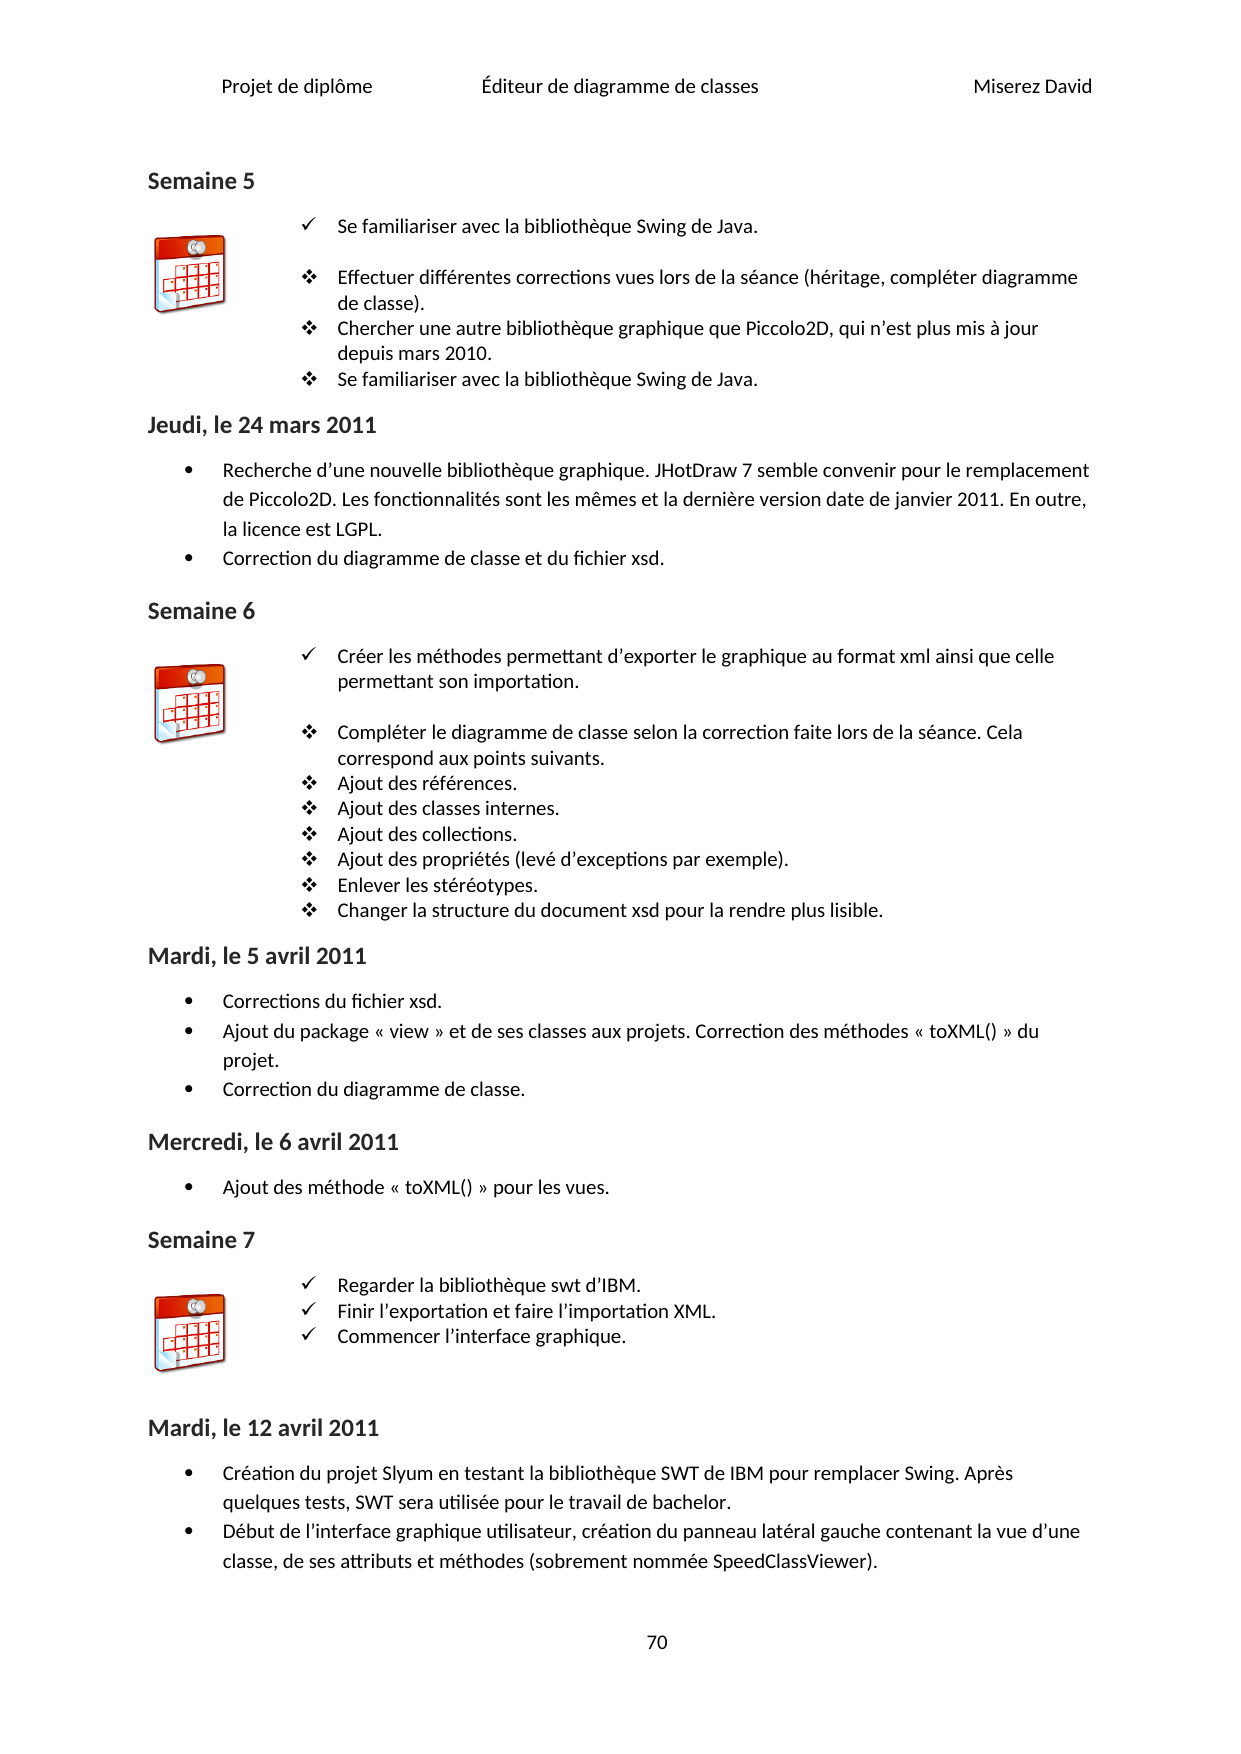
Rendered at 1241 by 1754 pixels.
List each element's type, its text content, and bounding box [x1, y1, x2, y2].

text Mardi, le 5 avril 2011 [148, 940, 1093, 971]
picture [147, 660, 234, 748]
text Jeudi, le 24 mars 2011 [148, 409, 1093, 440]
table_header [136, 214, 251, 391]
picture [147, 231, 234, 318]
list Correction du diagramme de classe et du fichier xsd. [185, 545, 1093, 570]
list Correction du diagramme de classe. [185, 1076, 1093, 1102]
text Semaine 5 [148, 165, 1093, 196]
table_header Regarder la bibliothèque swt d’IBM. Finir l’exportation et faire l’importation XML. Commencer l’interface graphique. [251, 1273, 1096, 1394]
text Semaine 6 [148, 595, 1093, 625]
list Recherche d’une nouvelle bibliothèque graphique. JHotDraw 7 semble convenir pour le remplacement de Piccolo2D. Les fonctionnalités sont les mêmes et la dernière version date de janvier 2011. En outre, la licence est LGPL. [185, 457, 1093, 541]
table_header [136, 643, 251, 923]
table_header Se familiariser avec la bibliothèque Swing de Java. Effectuer différentes corrections vues lors de la séance (héritage, compléter diagramme de classe). Chercher une autre bibliothèque graphique que Piccolo2D, qui n’est plus mis à jour depuis mars 2010. Se familiariser avec la bibliothèque Swing de Java. [251, 214, 1096, 391]
text Semaine 7 [148, 1224, 1093, 1255]
list Corrections du fichier xsd. [185, 989, 1093, 1014]
table_header [136, 1273, 251, 1394]
text Mardi, le 12 avril 2011 [148, 1412, 1093, 1443]
list Création du projet Slyum en testant la bibliothèque SWT de IBM pour remplacer Swing. Après quelques tests, SWT sera utilisée pour le travail de bachelor. [185, 1460, 1093, 1515]
list Début de l’interface graphique utilisateur, création du panneau latéral gauche contenant la vue d’une classe, de ses attributs et méthodes (sobrement nommée SpeedClassViewer). [185, 1519, 1093, 1573]
picture [147, 1290, 234, 1377]
table_header Créer les méthodes permettant d’exporter le graphique au format xml ainsi que celle permettant son importation. Compléter le diagramme de classe selon la correction faite lors de la séance. Cela correspond aux points suivants. Ajout des références. Ajout des classes internes. Ajout des collections. Ajout des propriétés (levé d’exceptions par exemple). Enlever les stéréotypes. Changer la structure du document xsd pour la rendre plus lisible. [251, 643, 1096, 923]
list Ajout des méthode « toXML() » pour les vues. [185, 1174, 1093, 1200]
text Mercredi, le 6 avril 2011 [148, 1126, 1093, 1157]
list Ajout du package « view » et de ses classes aux projets. Correction des méthodes « toXML() » du projet. [185, 1018, 1093, 1072]
